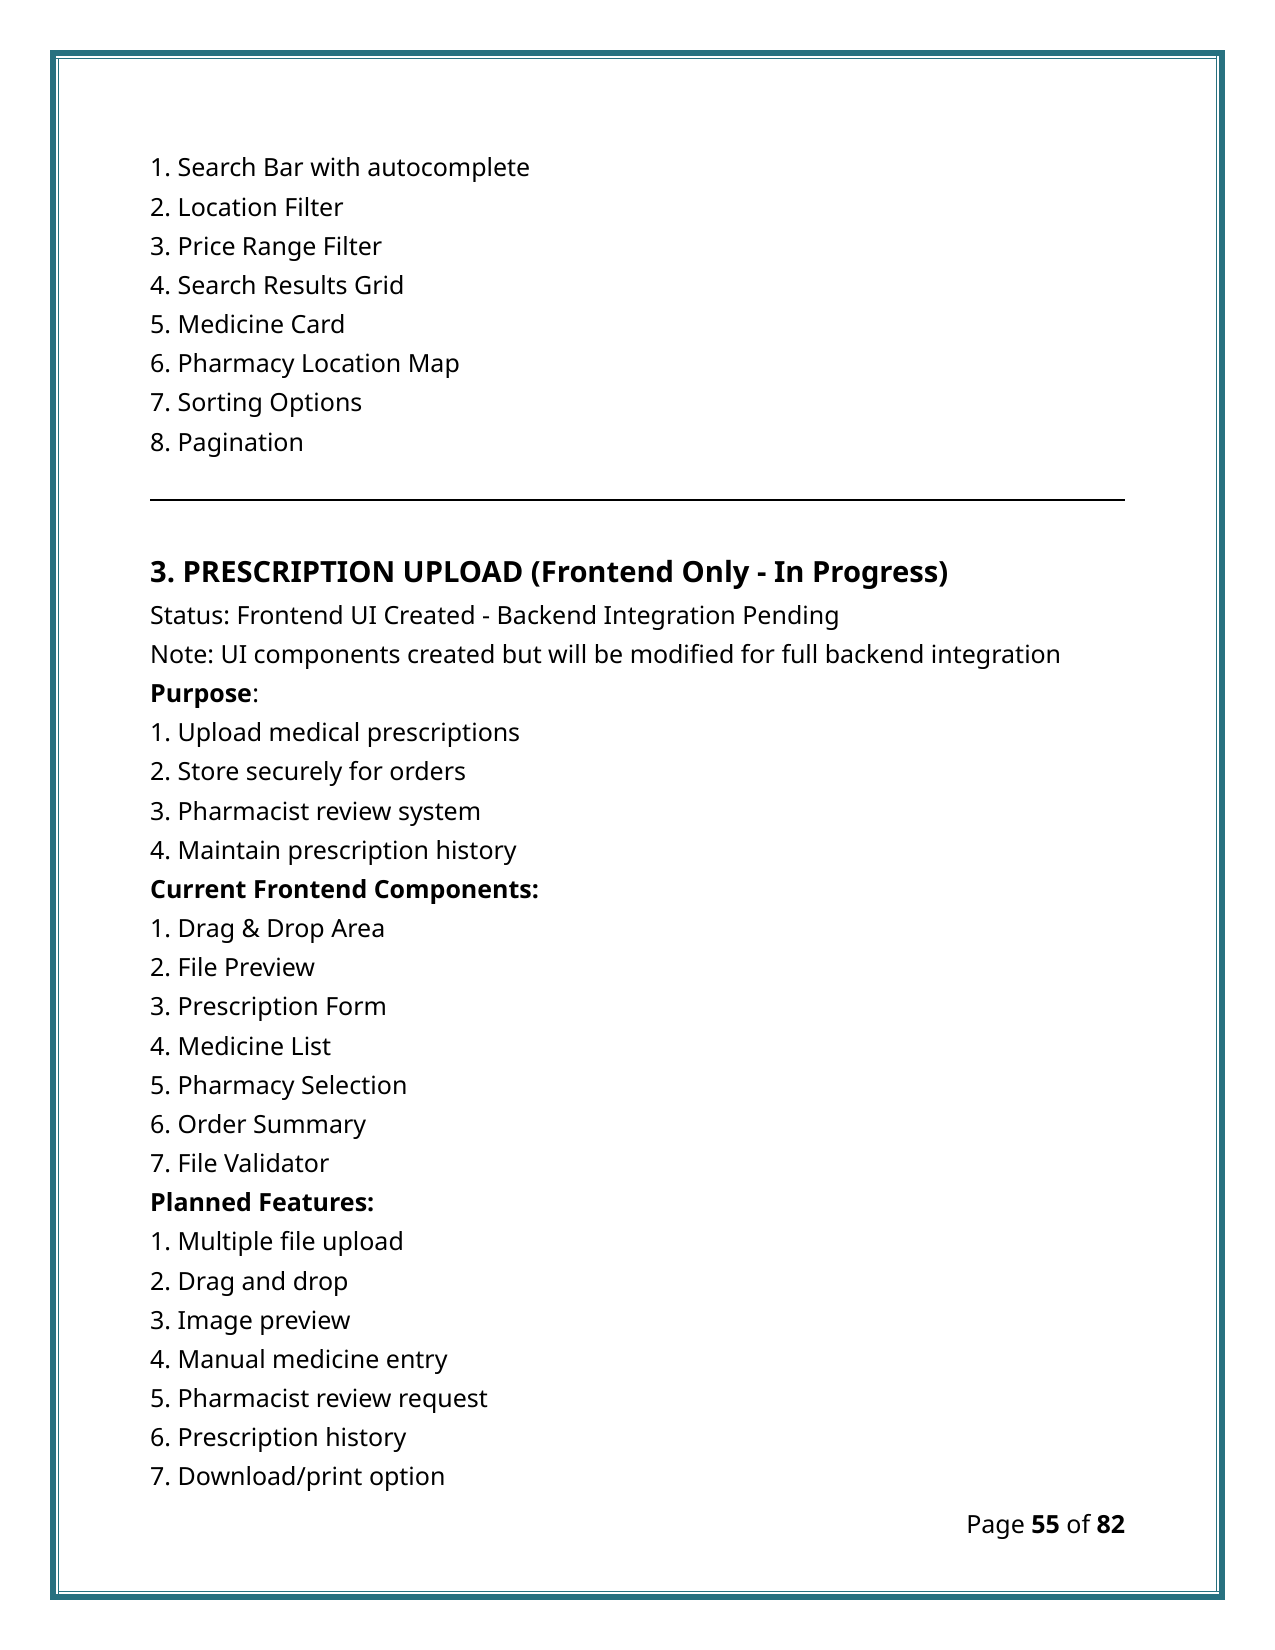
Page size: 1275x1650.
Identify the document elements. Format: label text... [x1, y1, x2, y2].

text 3. Pharmacist review system [150, 793, 1125, 827]
text 6. Order Summary [150, 1107, 1125, 1141]
text 6. Prescription history [150, 1420, 1125, 1454]
text 1. Search Bar with autocomplete [150, 150, 1125, 184]
text 7. Download/print option [150, 1459, 1125, 1493]
text 3. PRESCRIPTION UPLOAD (Frontend Only - In Progress) [150, 552, 1125, 591]
text 7. Sorting Options [150, 385, 1125, 419]
text 3. Prescription Form [150, 989, 1125, 1023]
text Status: Frontend UI Created - Backend Integration Pending [150, 597, 1125, 631]
text 2. Location Filter [150, 189, 1125, 223]
text 6. Pharmacy Location Map [150, 346, 1125, 380]
text Current Frontend Components: [150, 872, 1125, 906]
text Planned Features: [150, 1185, 1125, 1219]
text 1. Drag & Drop Area [150, 911, 1125, 945]
text 5. Pharmacist review request [150, 1381, 1125, 1415]
text 5. Pharmacy Selection [150, 1067, 1125, 1101]
text 3. Price Range Filter [150, 228, 1125, 262]
text 5. Medicine Card [150, 307, 1125, 341]
text 2. Drag and drop [150, 1263, 1125, 1297]
text 4. Manual medicine entry [150, 1342, 1125, 1376]
text 2. File Preview [150, 950, 1125, 984]
text 1. Upload medical prescriptions [150, 715, 1125, 749]
text 2. Store securely for orders [150, 754, 1125, 788]
text 3. Image preview [150, 1302, 1125, 1336]
text Note: UI components created but will be modified for full backend integration [150, 637, 1125, 671]
text 1. Multiple file upload [150, 1224, 1125, 1258]
text 4. Maintain prescription history [150, 832, 1125, 866]
text Purpose: [150, 676, 1125, 710]
text 7. File Validator [150, 1146, 1125, 1180]
text 8. Pagination [150, 424, 1125, 458]
text 4. Medicine List [150, 1028, 1125, 1062]
text 4. Search Results Grid [150, 267, 1125, 302]
